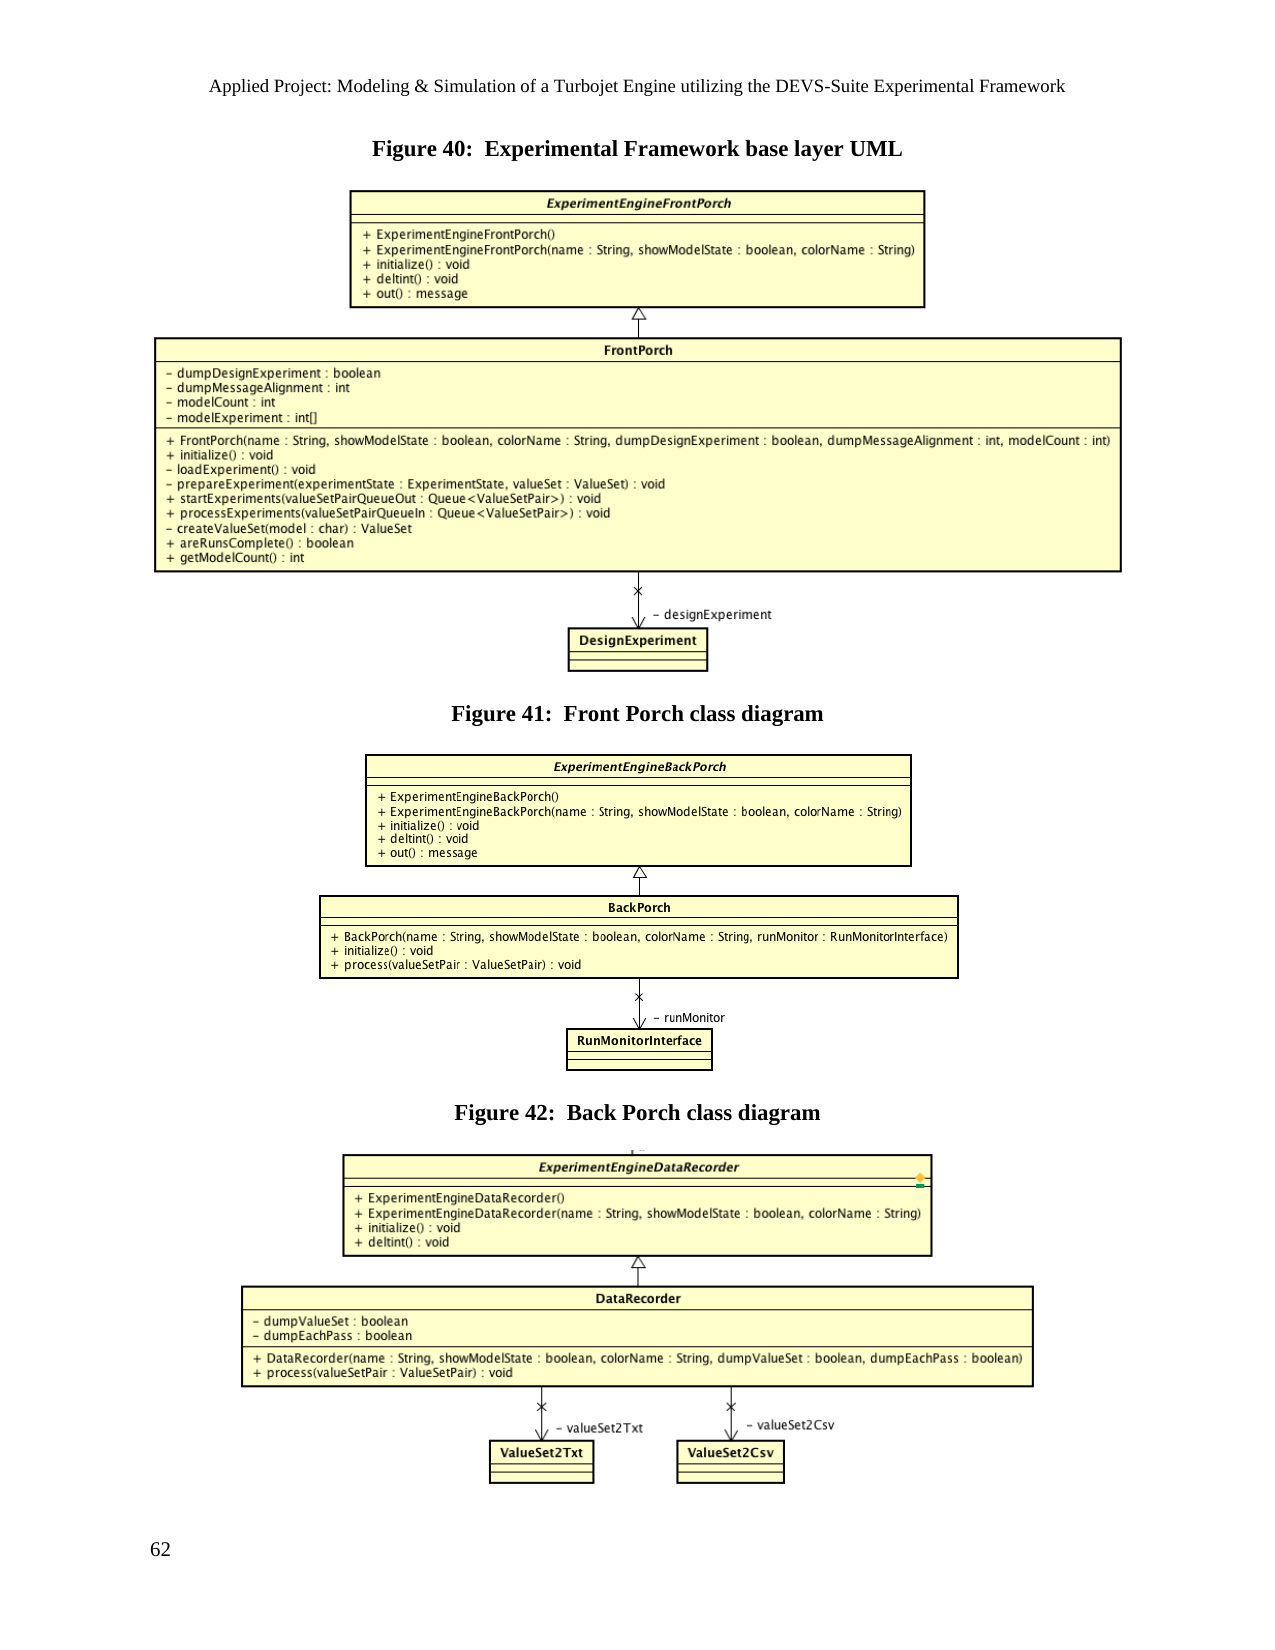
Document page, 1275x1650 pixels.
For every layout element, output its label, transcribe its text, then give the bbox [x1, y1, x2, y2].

picture [150, 187, 1125, 675]
picture [314, 752, 962, 1074]
picture [239, 1150, 1037, 1487]
